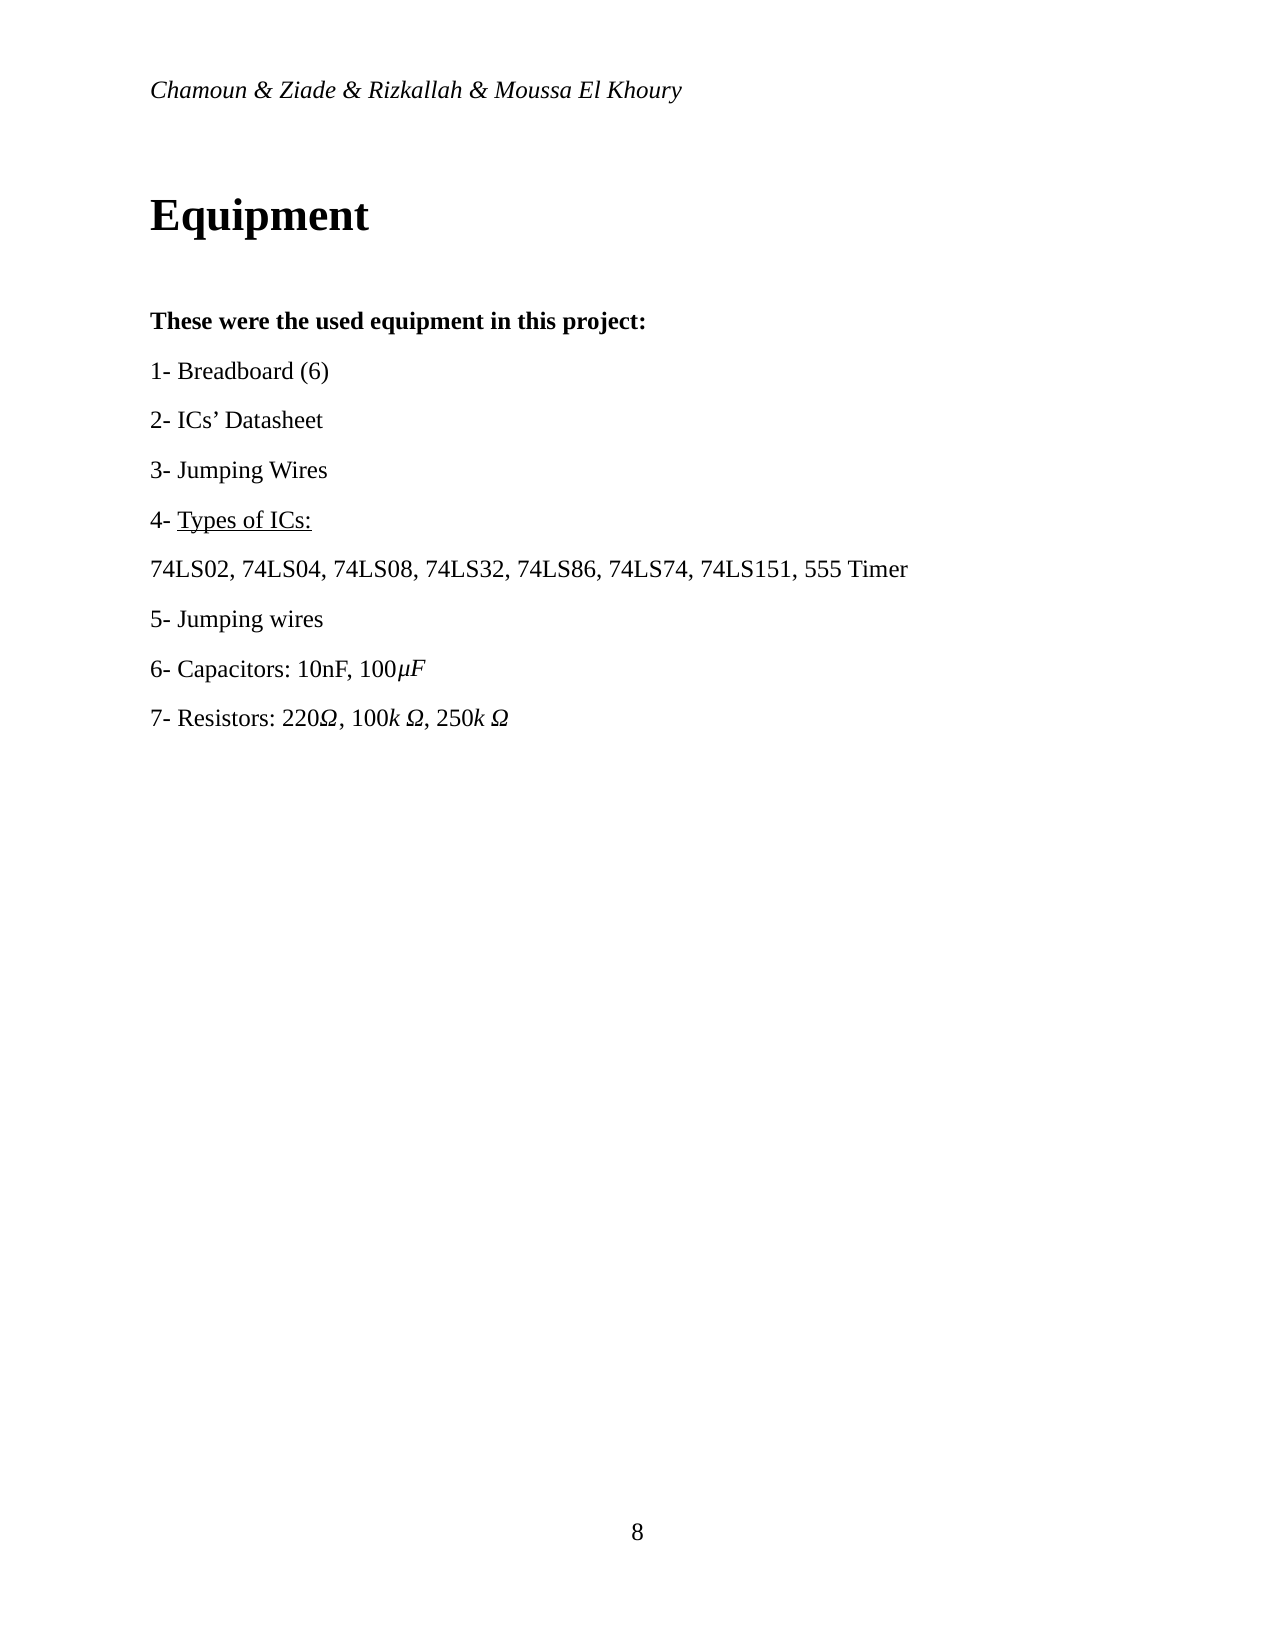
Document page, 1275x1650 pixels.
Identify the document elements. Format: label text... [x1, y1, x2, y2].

text 3- Jumping Wires [150, 455, 1125, 484]
text Equipment [150, 187, 1125, 240]
text 1- Breadboard (6) [150, 356, 1125, 384]
text 7- Resistors: 220, 100, 250 [150, 703, 1125, 732]
text 2- ICs’ Datasheet [150, 405, 1125, 434]
text These were the used equipment in this project: [150, 306, 1125, 335]
text 74LS02, 74LS04, 74LS08, 74LS32, 74LS86, 74LS74, 74LS151, 555 Timer [150, 554, 1125, 583]
text 4- Types of ICs: [150, 505, 1125, 533]
text 5- Jumping wires [150, 604, 1125, 633]
text 6- Capacitors: 10nF, 100 [150, 654, 1125, 683]
